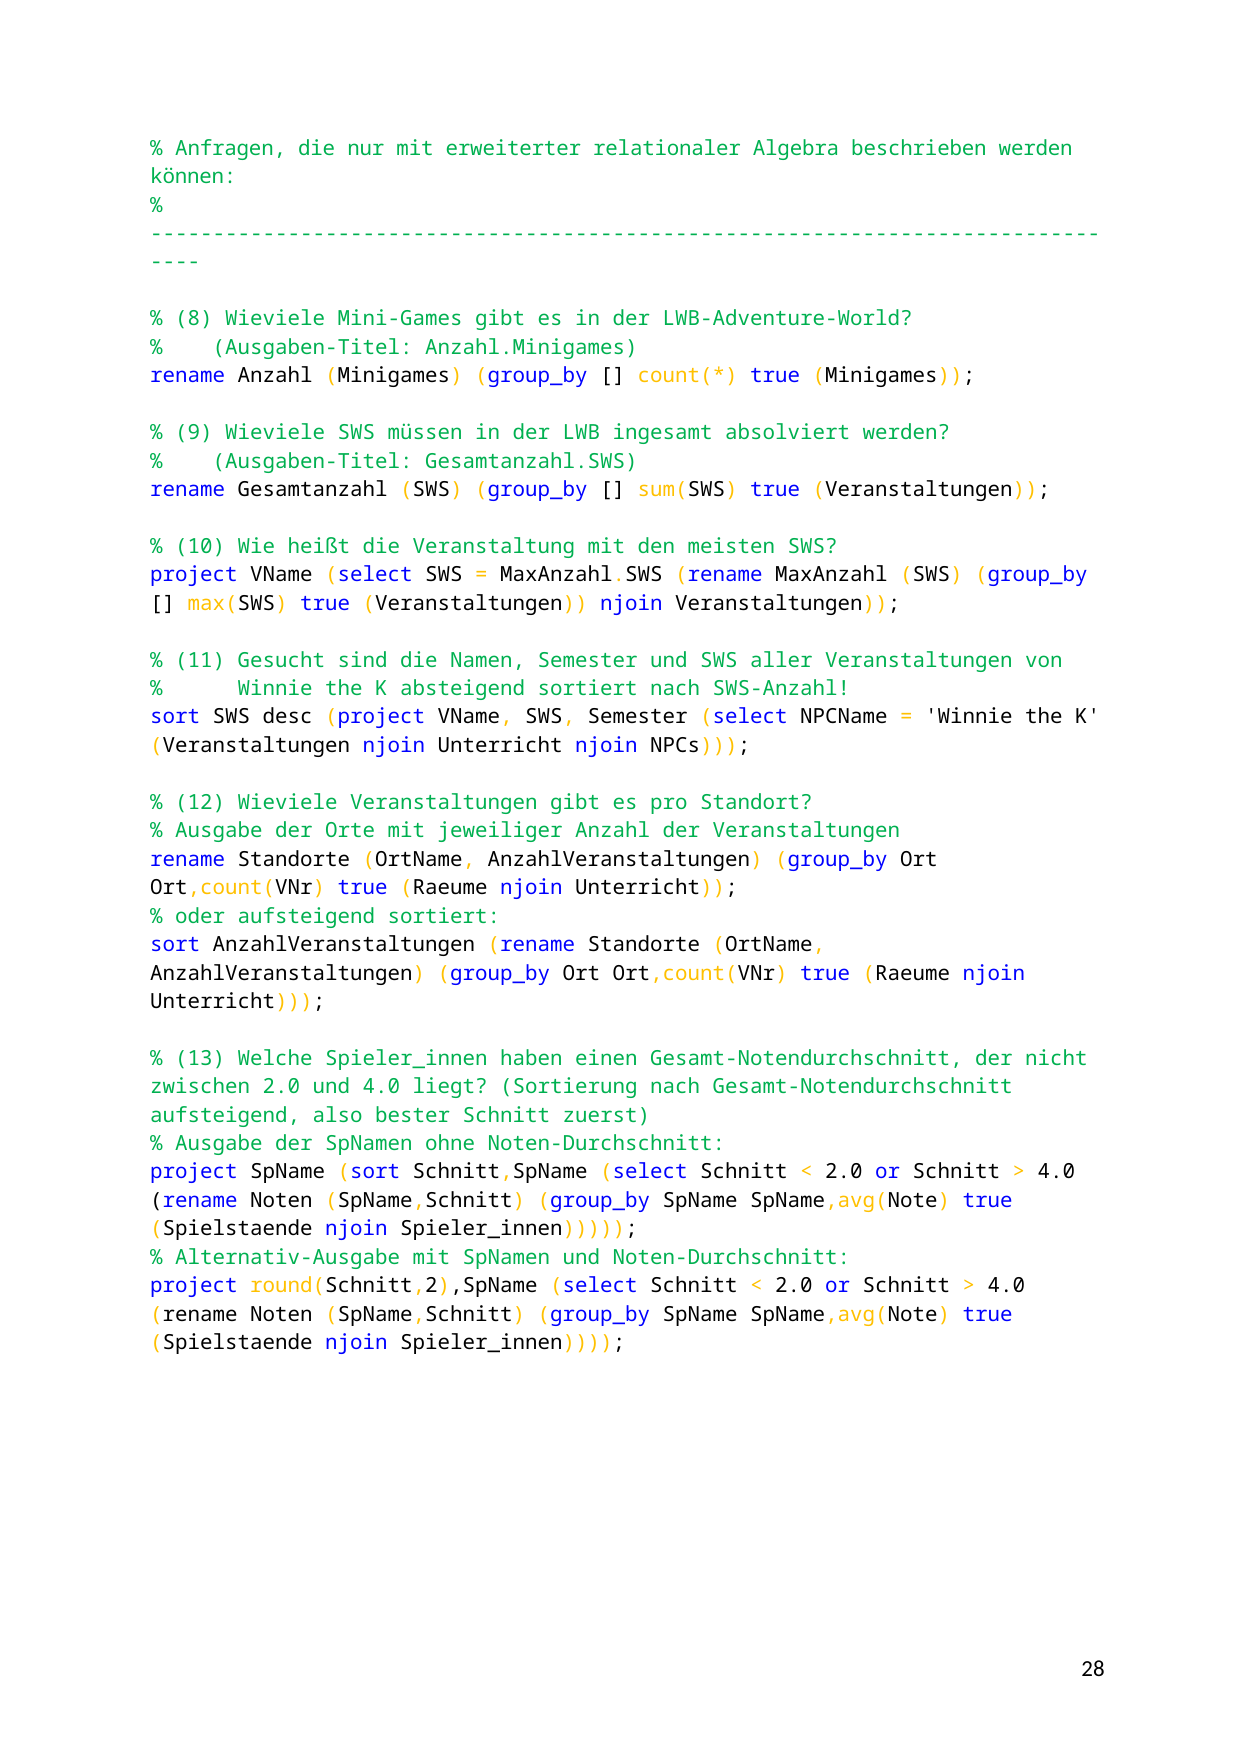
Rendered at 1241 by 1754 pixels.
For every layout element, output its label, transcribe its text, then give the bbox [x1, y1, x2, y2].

text project SpName (sort Schnitt,SpName (select Schnitt < 2.0 or Schnitt > 4.0 (rename Noten (SpName,Schnitt) (group_by SpName SpName,avg(Note) true (Spielstaende njoin Spieler_innen))))); [150, 1157, 1104, 1242]
text % Winnie the K absteigend sortiert nach SWS-Anzahl! [150, 673, 1104, 702]
text % Ausgabe der Orte mit jeweiliger Anzahl der Veranstaltungen [150, 815, 1104, 844]
text % (11) Gesucht sind die Namen, Semester und SWS aller Veranstaltungen von [150, 645, 1104, 673]
text % (Ausgaben-Titel: Anzahl.Minigames) [150, 332, 1104, 360]
text sort SWS desc (project VName, SWS, Semester (select NPCName = 'Winnie the K' (Veranstaltungen njoin Unterricht njoin NPCs))); [150, 702, 1104, 758]
text % (12) Wieviele Veranstaltungen gibt es pro Standort? [150, 787, 1104, 815]
text % (13) Welche Spieler_innen haben einen Gesamt-Notendurchschnitt, der nicht zwischen 2.0 und 4.0 liegt? (Sortierung nach Gesamt-Notendurchschnitt aufsteigend, also bester Schnitt zuerst) [150, 1043, 1104, 1128]
text % oder aufsteigend sortiert: [150, 901, 1104, 929]
text % (8) Wieviele Mini-Games gibt es in der LWB-Adventure-World? [150, 303, 1104, 332]
text rename Standorte (OrtName, AnzahlVeranstaltungen) (group_by Ort Ort,count(VNr) true (Raeume njoin Unterricht)); [150, 844, 1104, 901]
text project round(Schnitt,2),SpName (select Schnitt < 2.0 or Schnitt > 4.0 (rename Noten (SpName,Schnitt) (group_by SpName SpName,avg(Note) true (Spielstaende njoin Spieler_innen)))); [150, 1270, 1104, 1356]
text % (10) Wie heißt die Veranstaltung mit den meisten SWS? [150, 531, 1104, 559]
text % (Ausgaben-Titel: Gesamtanzahl.SWS) [150, 446, 1104, 474]
text % -------------------------------------------------------------------------------- [150, 190, 1104, 275]
text project VName (select SWS = MaxAnzahl.SWS (rename MaxAnzahl (SWS) (group_by [] max(SWS) true (Veranstaltungen)) njoin Veranstaltungen)); [150, 559, 1104, 616]
text % (9) Wieviele SWS müssen in der LWB ingesamt absolviert werden? [150, 417, 1104, 446]
text % Alternativ-Ausgabe mit SpNamen und Noten-Durchschnitt: [150, 1242, 1104, 1270]
text rename Anzahl (Minigames) (group_by [] count(*) true (Minigames)); [150, 360, 1104, 389]
text rename Gesamtanzahl (SWS) (group_by [] sum(SWS) true (Veranstaltungen)); [150, 474, 1104, 503]
text % Anfragen, die nur mit erweiterter relationaler Algebra beschrieben werden können: [150, 133, 1104, 190]
text sort AnzahlVeranstaltungen (rename Standorte (OrtName, AnzahlVeranstaltungen) (group_by Ort Ort,count(VNr) true (Raeume njoin Unterricht))); [150, 929, 1104, 1014]
text % Ausgabe der SpNamen ohne Noten-Durchschnitt: [150, 1128, 1104, 1157]
